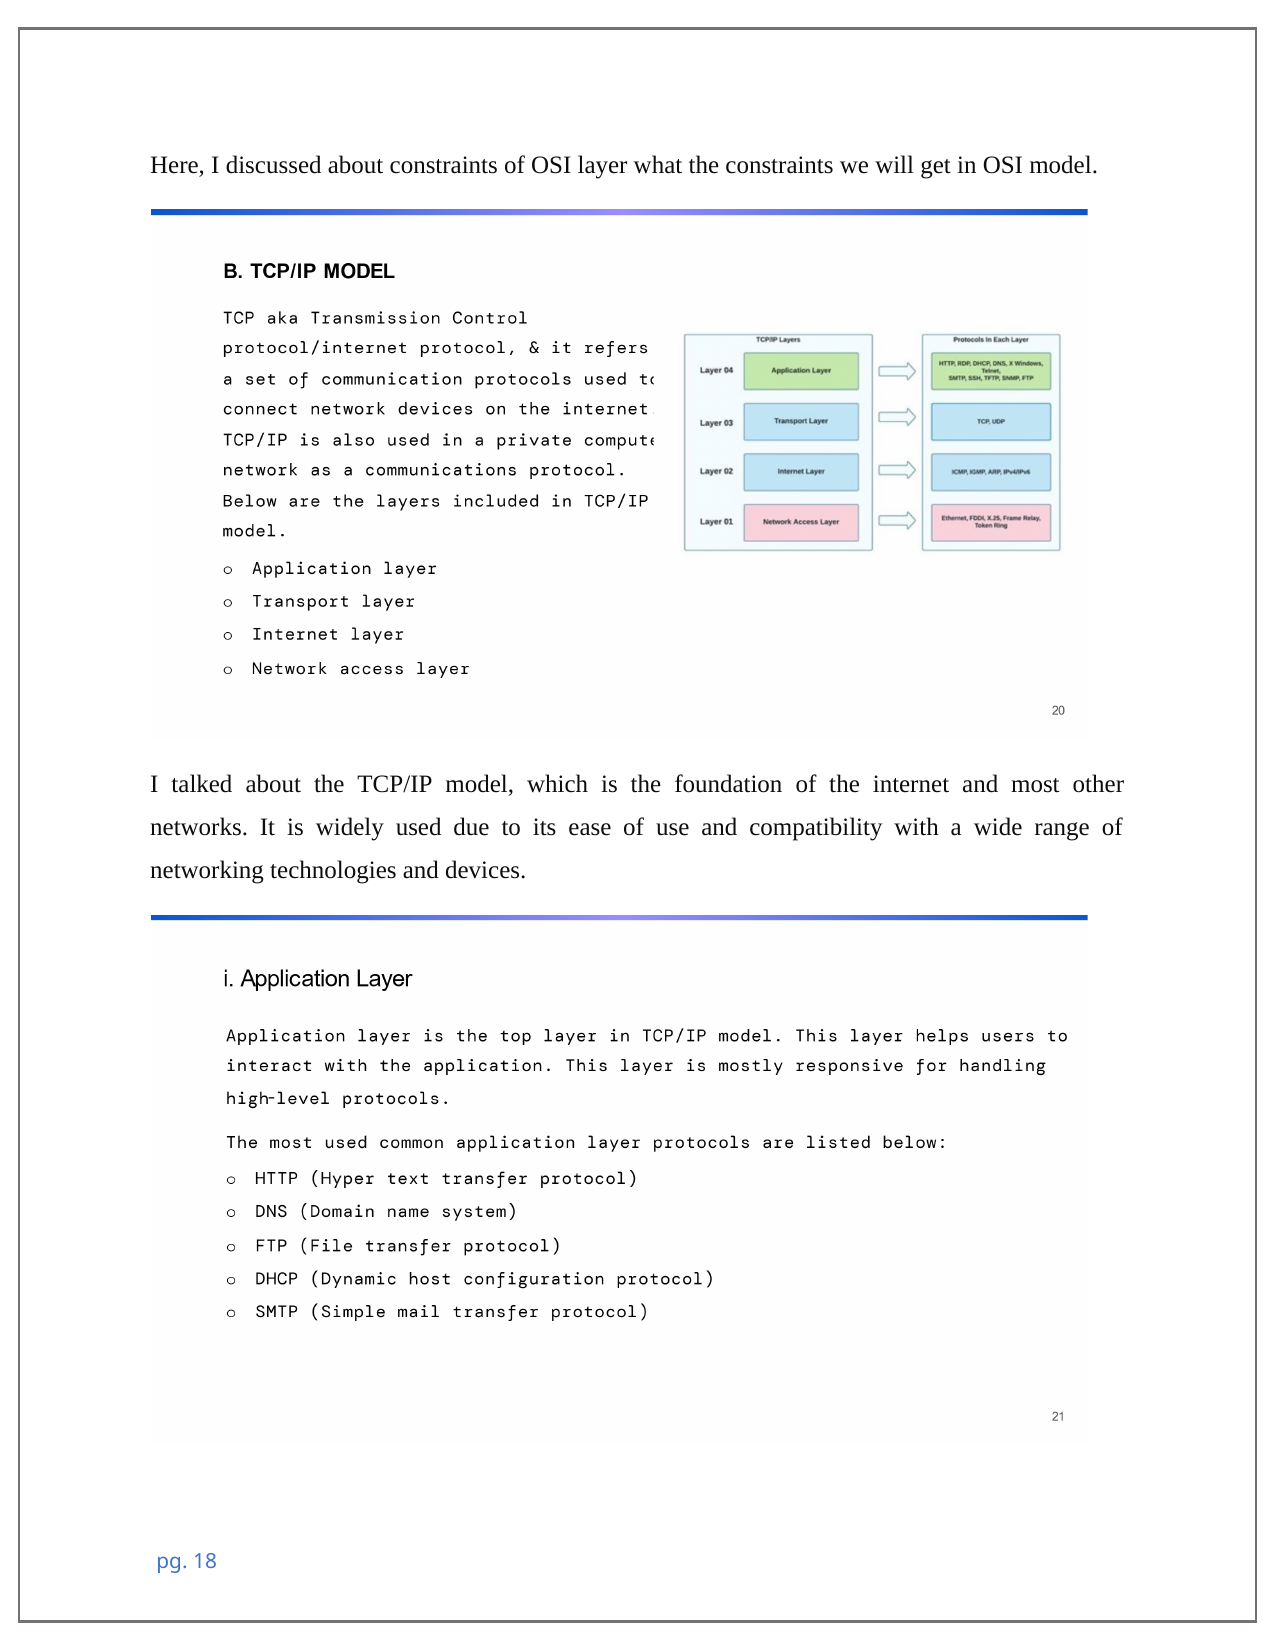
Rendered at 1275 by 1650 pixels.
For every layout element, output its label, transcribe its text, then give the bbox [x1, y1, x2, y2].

picture [150, 209, 1088, 738]
text I talked about the TCP/IP model, which is the foundation of the internet and most other networks. It is widely used due to its ease of use and compatibility with a wide range of networking technologies and devices. [150, 769, 1125, 884]
text Here, I discussed about constraints of OSI layer what the constraints we will get in OSI model. [150, 150, 1125, 179]
picture [150, 915, 1088, 1444]
